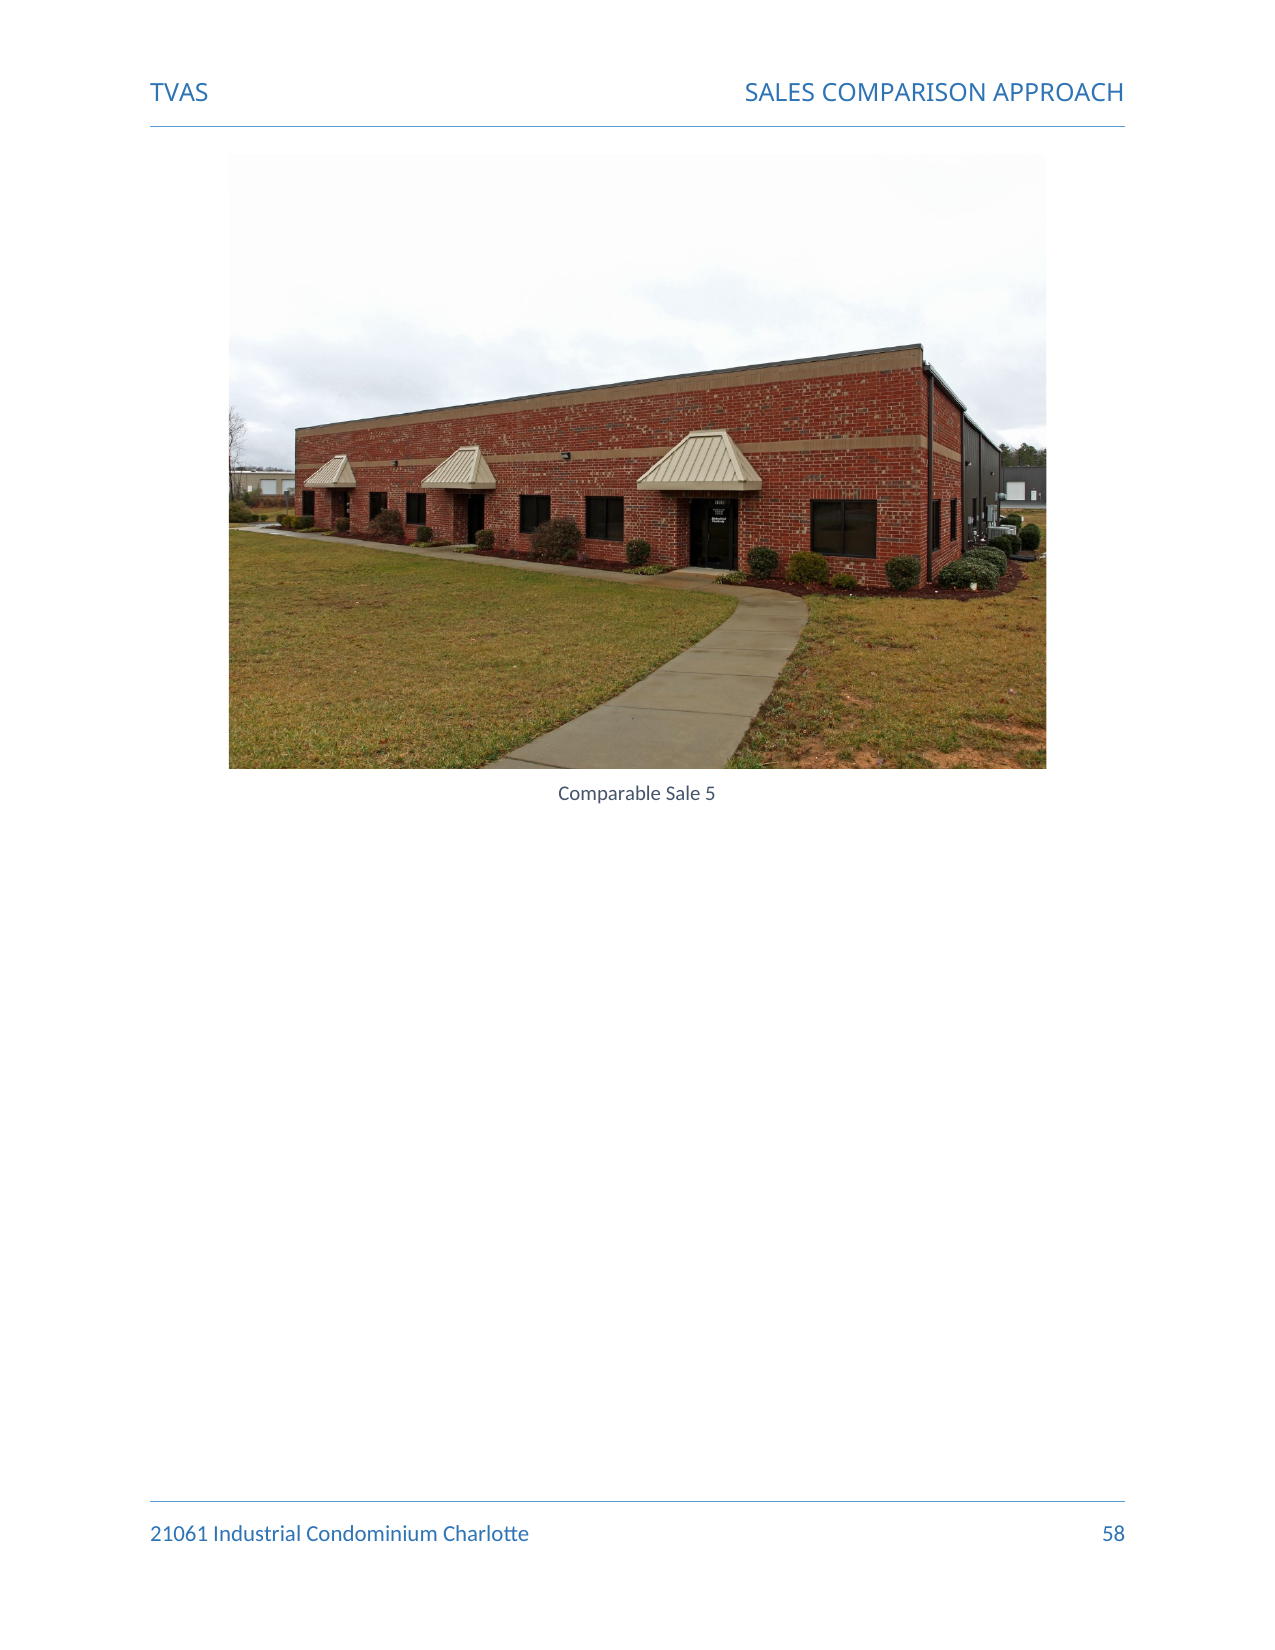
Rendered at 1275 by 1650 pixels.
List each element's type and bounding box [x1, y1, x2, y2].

picture [228, 154, 1047, 769]
